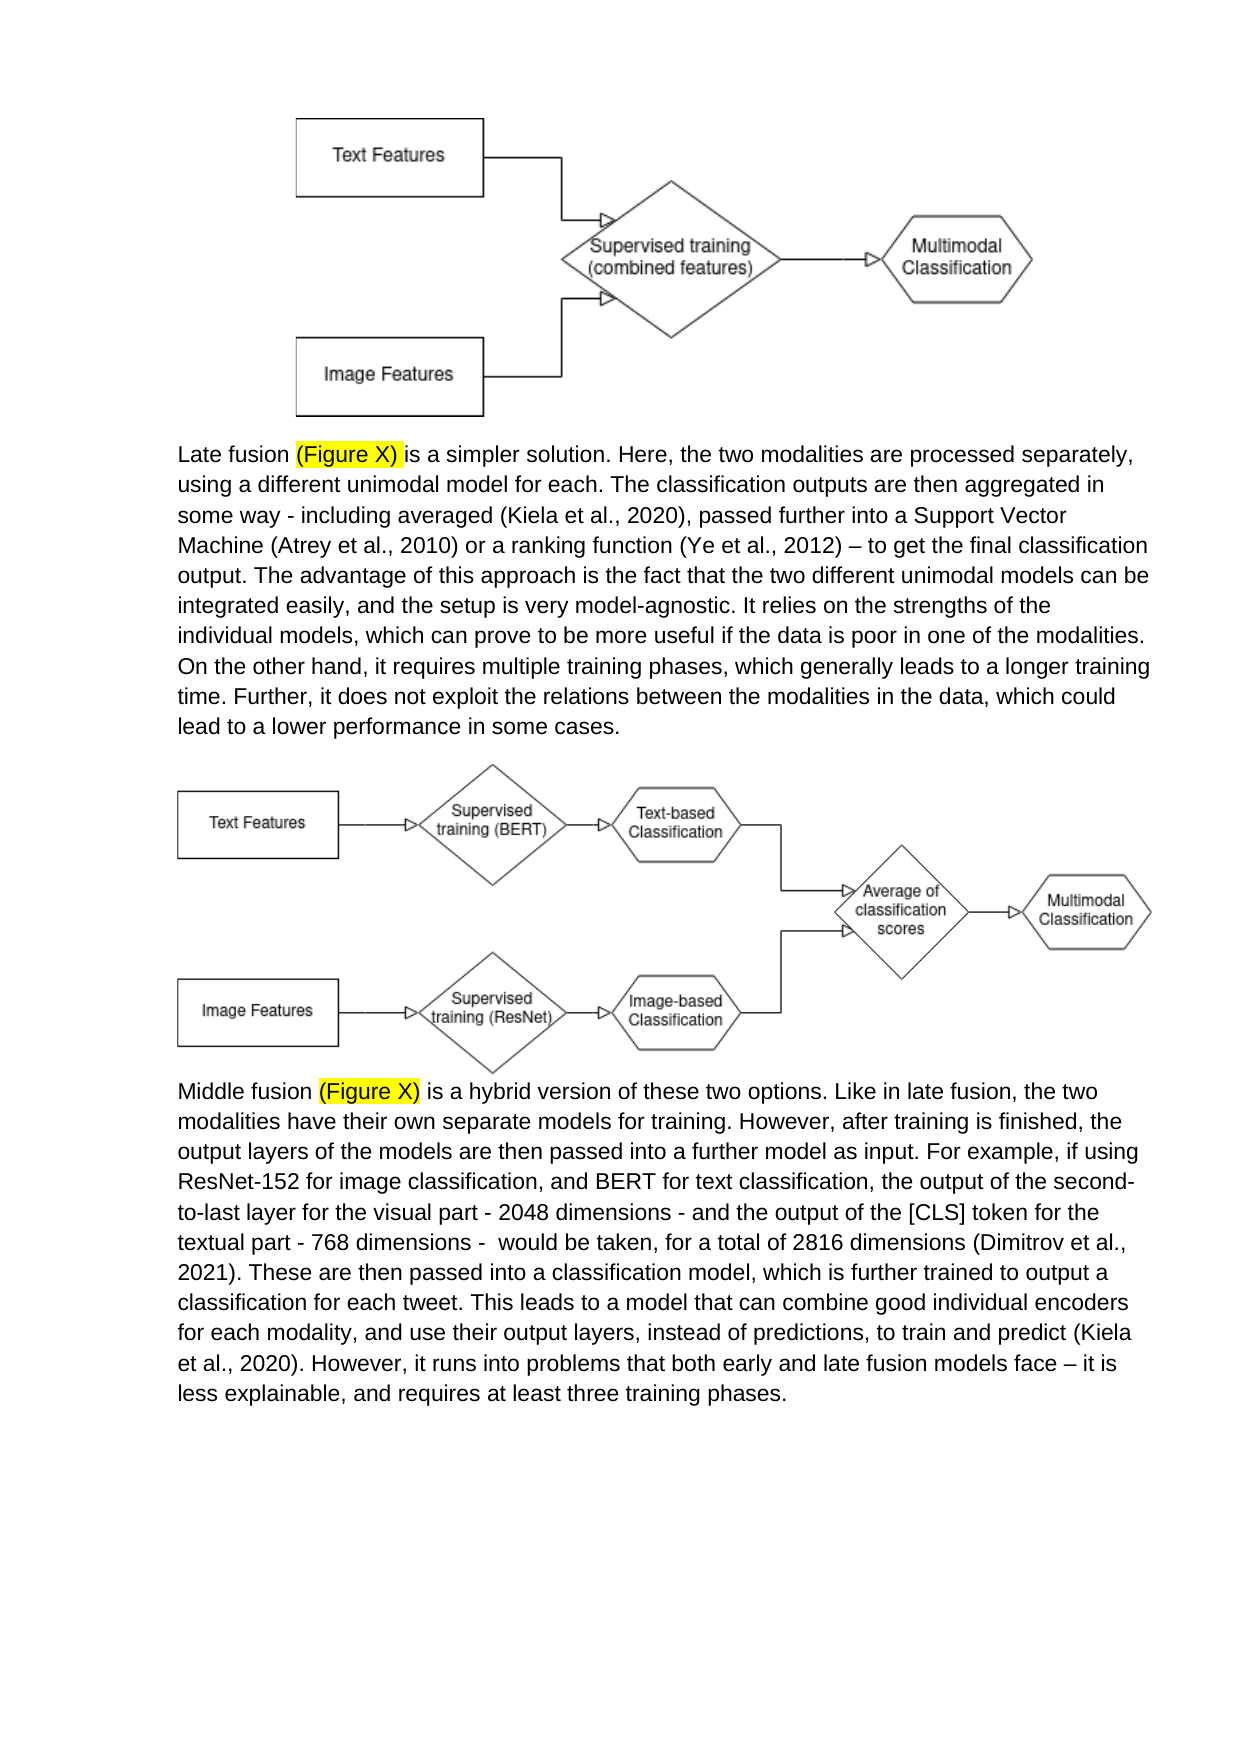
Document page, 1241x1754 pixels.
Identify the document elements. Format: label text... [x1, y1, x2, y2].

picture [177, 764, 1152, 1074]
text Late fusion (Figure X) is a simpler solution. Here, the two modalities are processed separately, using a different unimodal model for each. The classification outputs are then aggregated in some way - including averaged (Kiela et al., 2020), passed further into a Support Vector Machine (Atrey et al., 2010) or a ranking function (Ye et al., 2012) – to get the final classification output. The advantage of this approach is the fact that the two different unimodal models can be integrated easily, and the setup is very model-agnostic. It relies on the strengths of the individual models, which can prove to be more useful if the data is poor in one of the modalities. On the other hand, it requires multiple training phases, which generally leads to a longer training time. Further, it does not exploit the relations between the modalities in the data, which could lead to a lower performance in some cases. [177, 441, 1152, 739]
picture [295, 118, 1034, 417]
text Middle fusion (Figure X) is a hybrid version of these two options. Like in late fusion, the two modalities have their own separate models for training. However, after training is finished, the output layers of the models are then passed into a further model as input. For example, if using ResNet-152 for image classification, and BERT for text classification, the output of the second-to-last layer for the visual part - 2048 dimensions - and the output of the [CLS] token for the textual part - 768 dimensions - would be taken, for a total of 2816 dimensions (Dimitrov et al., 2021). These are then passed into a classification model, which is further trained to output a classification for each tweet. This leads to a model that can combine good individual encoders for each modality, and use their output layers, instead of predictions, to train and predict (Kiela et al., 2020). However, it runs into problems that both early and late fusion models face – it is less explainable, and requires at least three training phases. [177, 1074, 1152, 1406]
